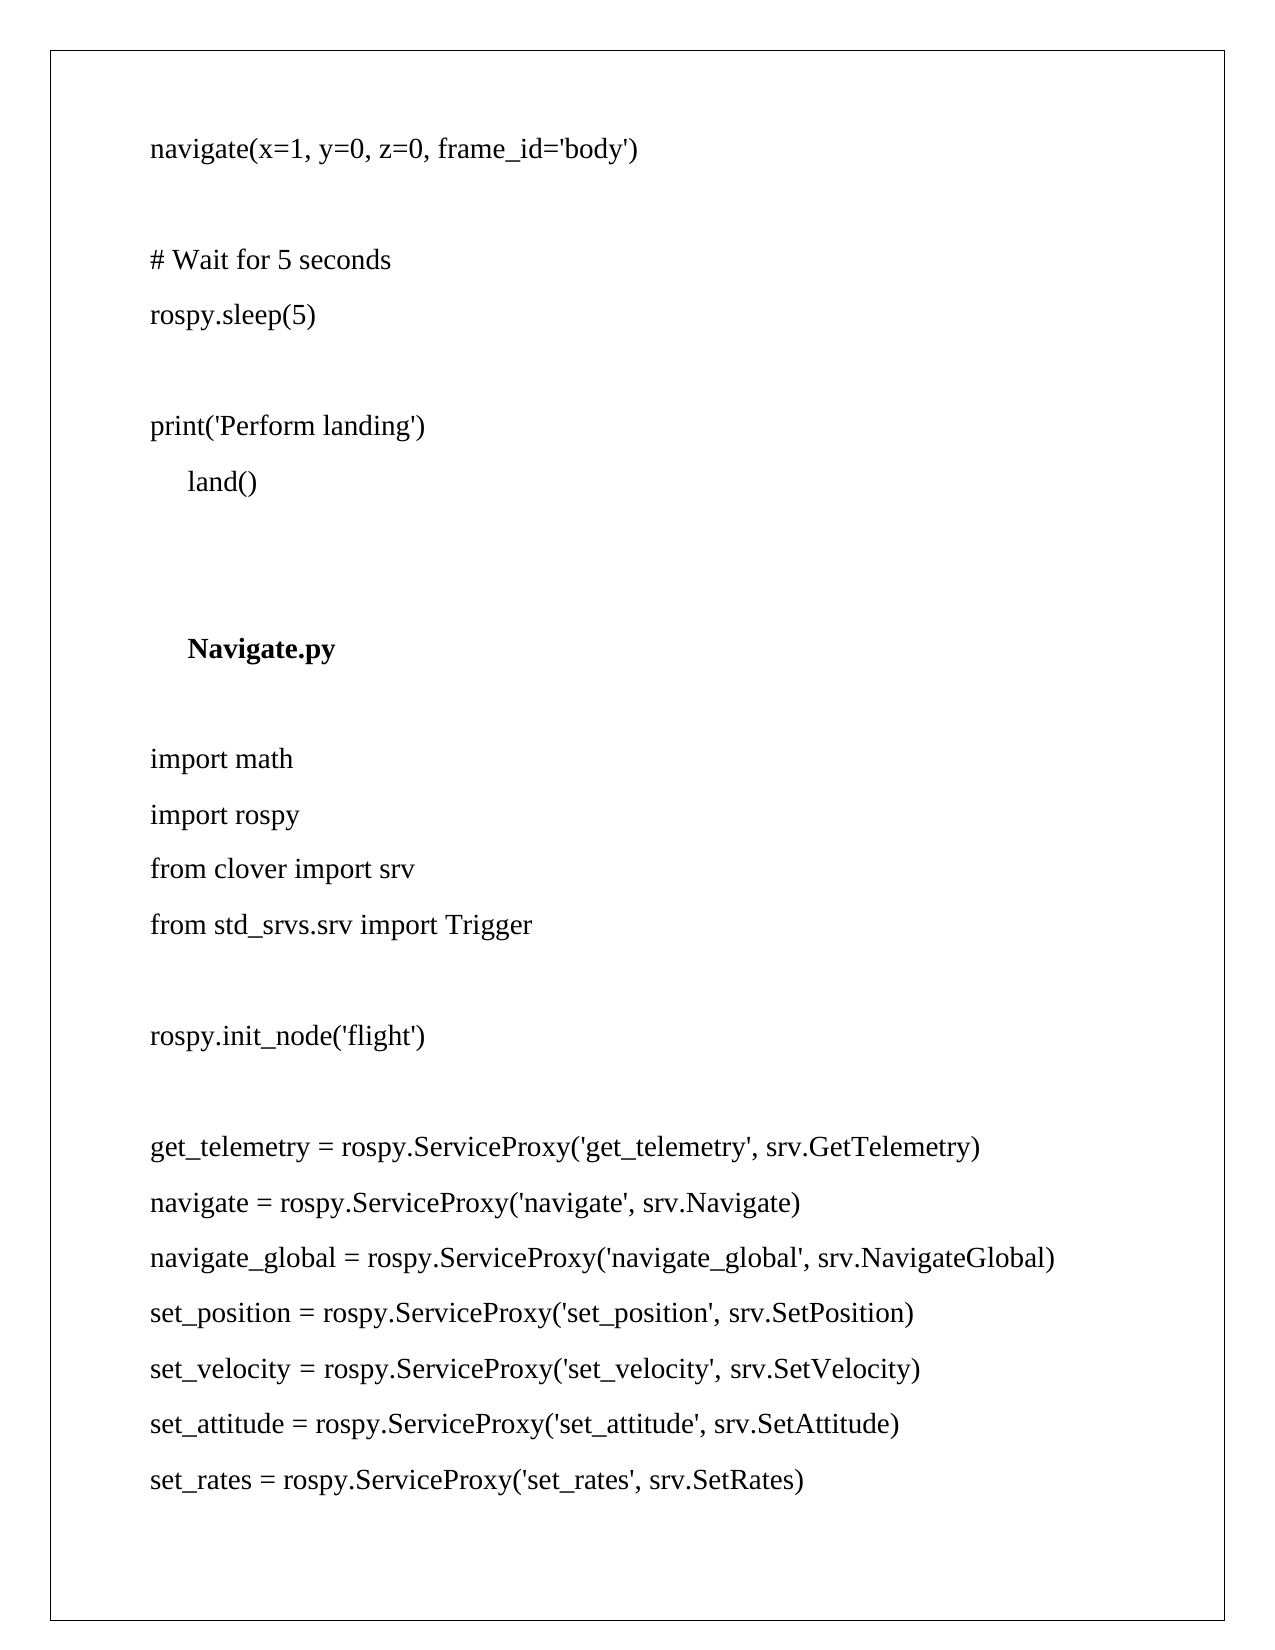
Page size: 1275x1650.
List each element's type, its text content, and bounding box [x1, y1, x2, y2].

text rospy.init_node('flight') [150, 1018, 1138, 1052]
text get_telemetry = rospy.ServiceProxy('get_telemetry', srv.GetTelemetry) navigate = rospy.ServiceProxy('navigate', srv.Navigate) [150, 1129, 981, 1218]
text print('Perform landing') land() [150, 408, 427, 497]
text navigate(x=1, y=0, z=0, frame_id='body') [150, 131, 1138, 164]
text from clover import srv [150, 852, 1138, 885]
text import math import rospy [150, 741, 301, 830]
text set_rates = rospy.ServiceProxy('set_rates', srv.SetRates) [150, 1462, 1138, 1495]
text navigate_global = rospy.ServiceProxy('navigate_global', srv.NavigateGlobal) set_position = rospy.ServiceProxy('set_position', srv.SetPosition) set_velocity = rospy.ServiceProxy('set_velocity', srv.SetVelocity) set_attitude = rospy.ServiceProxy('set_attitude', srv.SetAttitude) [150, 1240, 1055, 1440]
text from std_srvs.srv import Trigger [150, 907, 1138, 941]
text # Wait for 5 seconds rospy.sleep(5) [150, 242, 394, 331]
subtitle Navigate.py [187, 631, 1138, 664]
